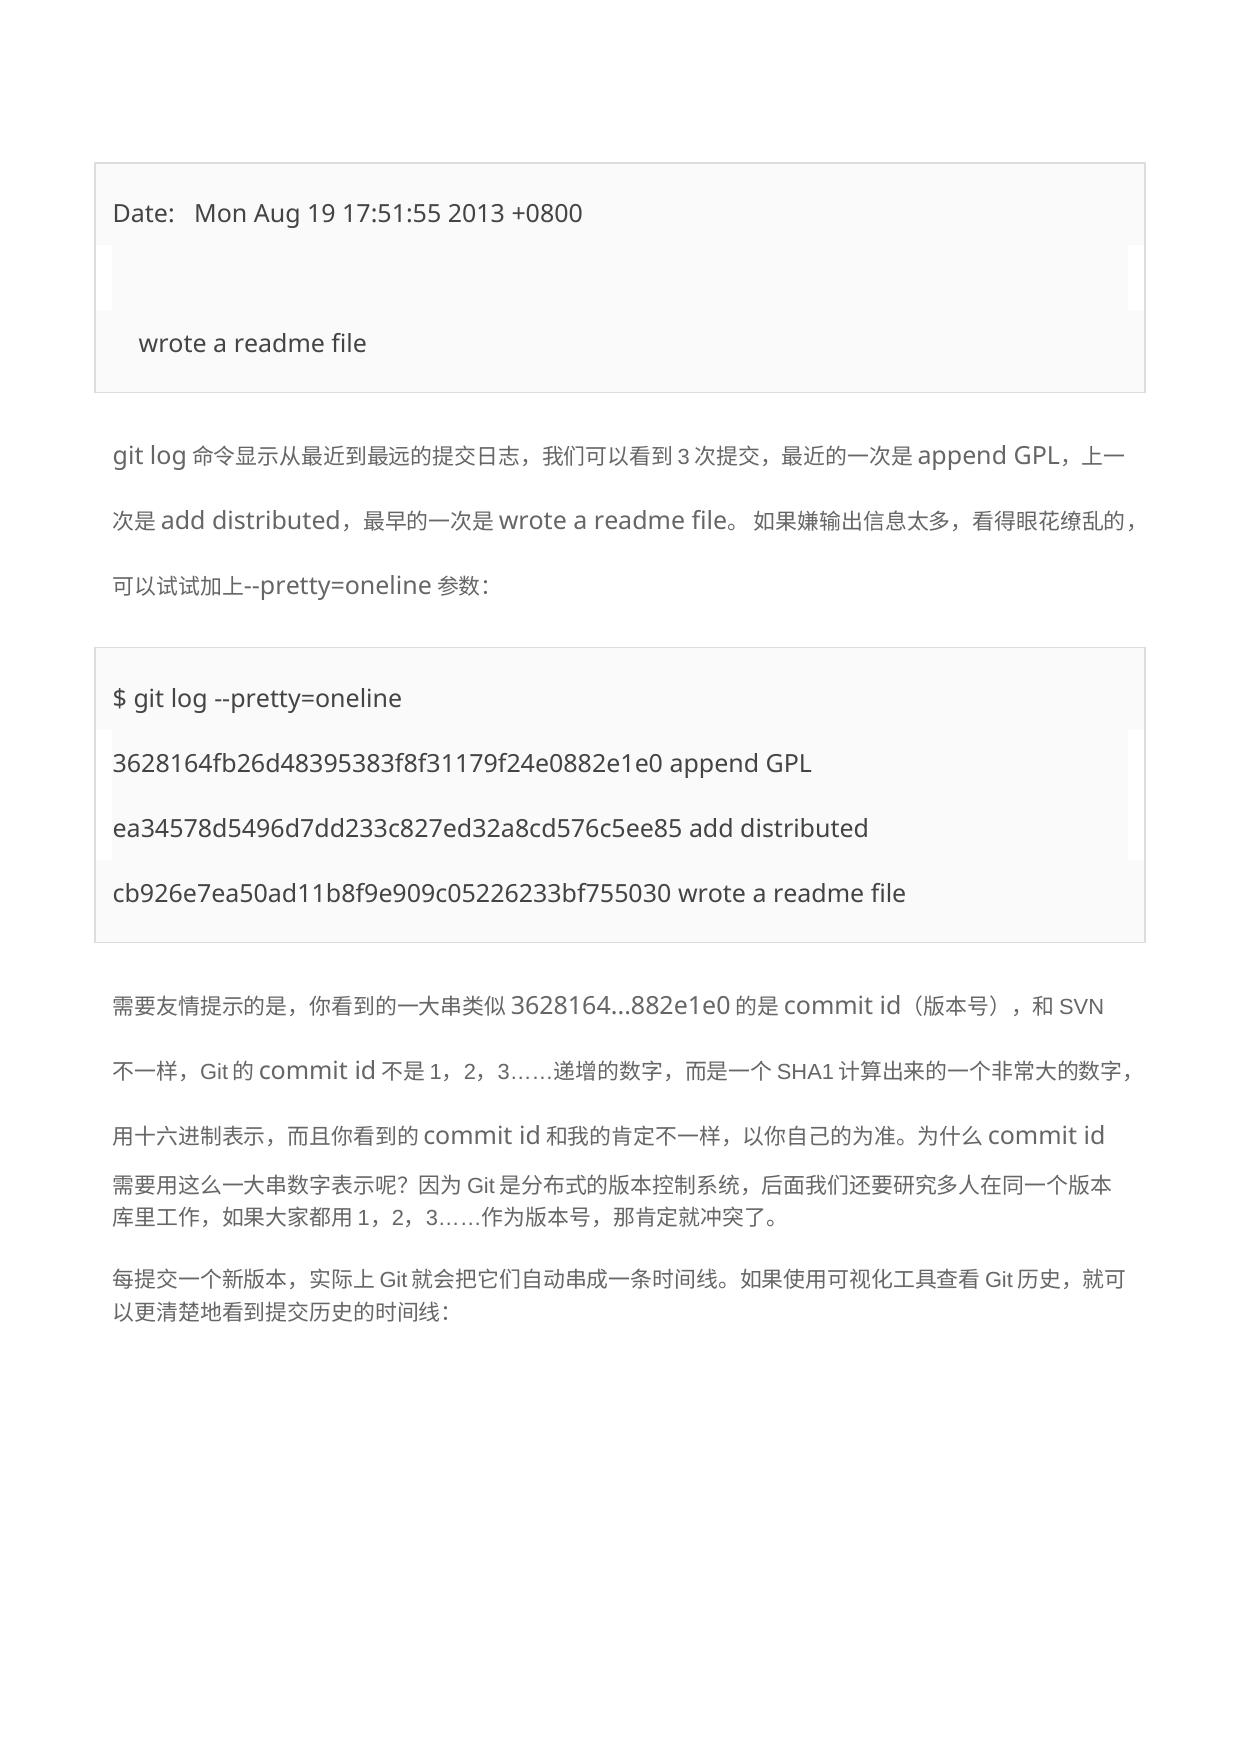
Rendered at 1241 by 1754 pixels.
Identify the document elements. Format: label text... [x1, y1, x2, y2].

text wrote a readme file [96, 292, 1144, 392]
text cb926e7ea50ad11b8f9e909c05226233bf755030 wrote a readme file [96, 842, 1144, 942]
text 3628164fb26d48395383f8f31179f24e0882e1e0 append GPL [112, 730, 1128, 795]
text $ git log --pretty=oneline [96, 648, 1144, 730]
text Date: Mon Aug 19 17:51:55 2013 +0800 [96, 164, 1144, 245]
text git log命令显示从最近到最远的提交日志，我们可以看到3次提交，最近的一次是append GPL，上一次是add distributed，最早的一次是wrote a readme file。 如果嫌输出信息太多，看得眼花缭乱的，可以试试加上--pretty=oneline参数： [112, 423, 1128, 618]
text ea34578d5496d7dd233c827ed32a8cd576c5ee85 add distributed [112, 795, 1128, 842]
text 需要友情提示的是，你看到的一大串类似3628164...882e1e0的是commit id（版本号），和SVN不一样，Git的commit id不是1，2，3……递增的数字，而是一个SHA1计算出来的一个非常大的数字，用十六进制表示，而且你看到的commit id和我的肯定不一样，以你自己的为准。为什么commit id需要用这么一大串数字表示呢？因为Git是分布式的版本控制系统，后面我们还要研究多人在同一个版本库里工作，如果大家都用1，2，3……作为版本号，那肯定就冲突了。 [112, 972, 1128, 1232]
text 每提交一个新版本，实际上Git就会把它们自动串成一条时间线。如果使用可视化工具查看Git历史，就可以更清楚地看到提交历史的时间线： [112, 1262, 1128, 1327]
